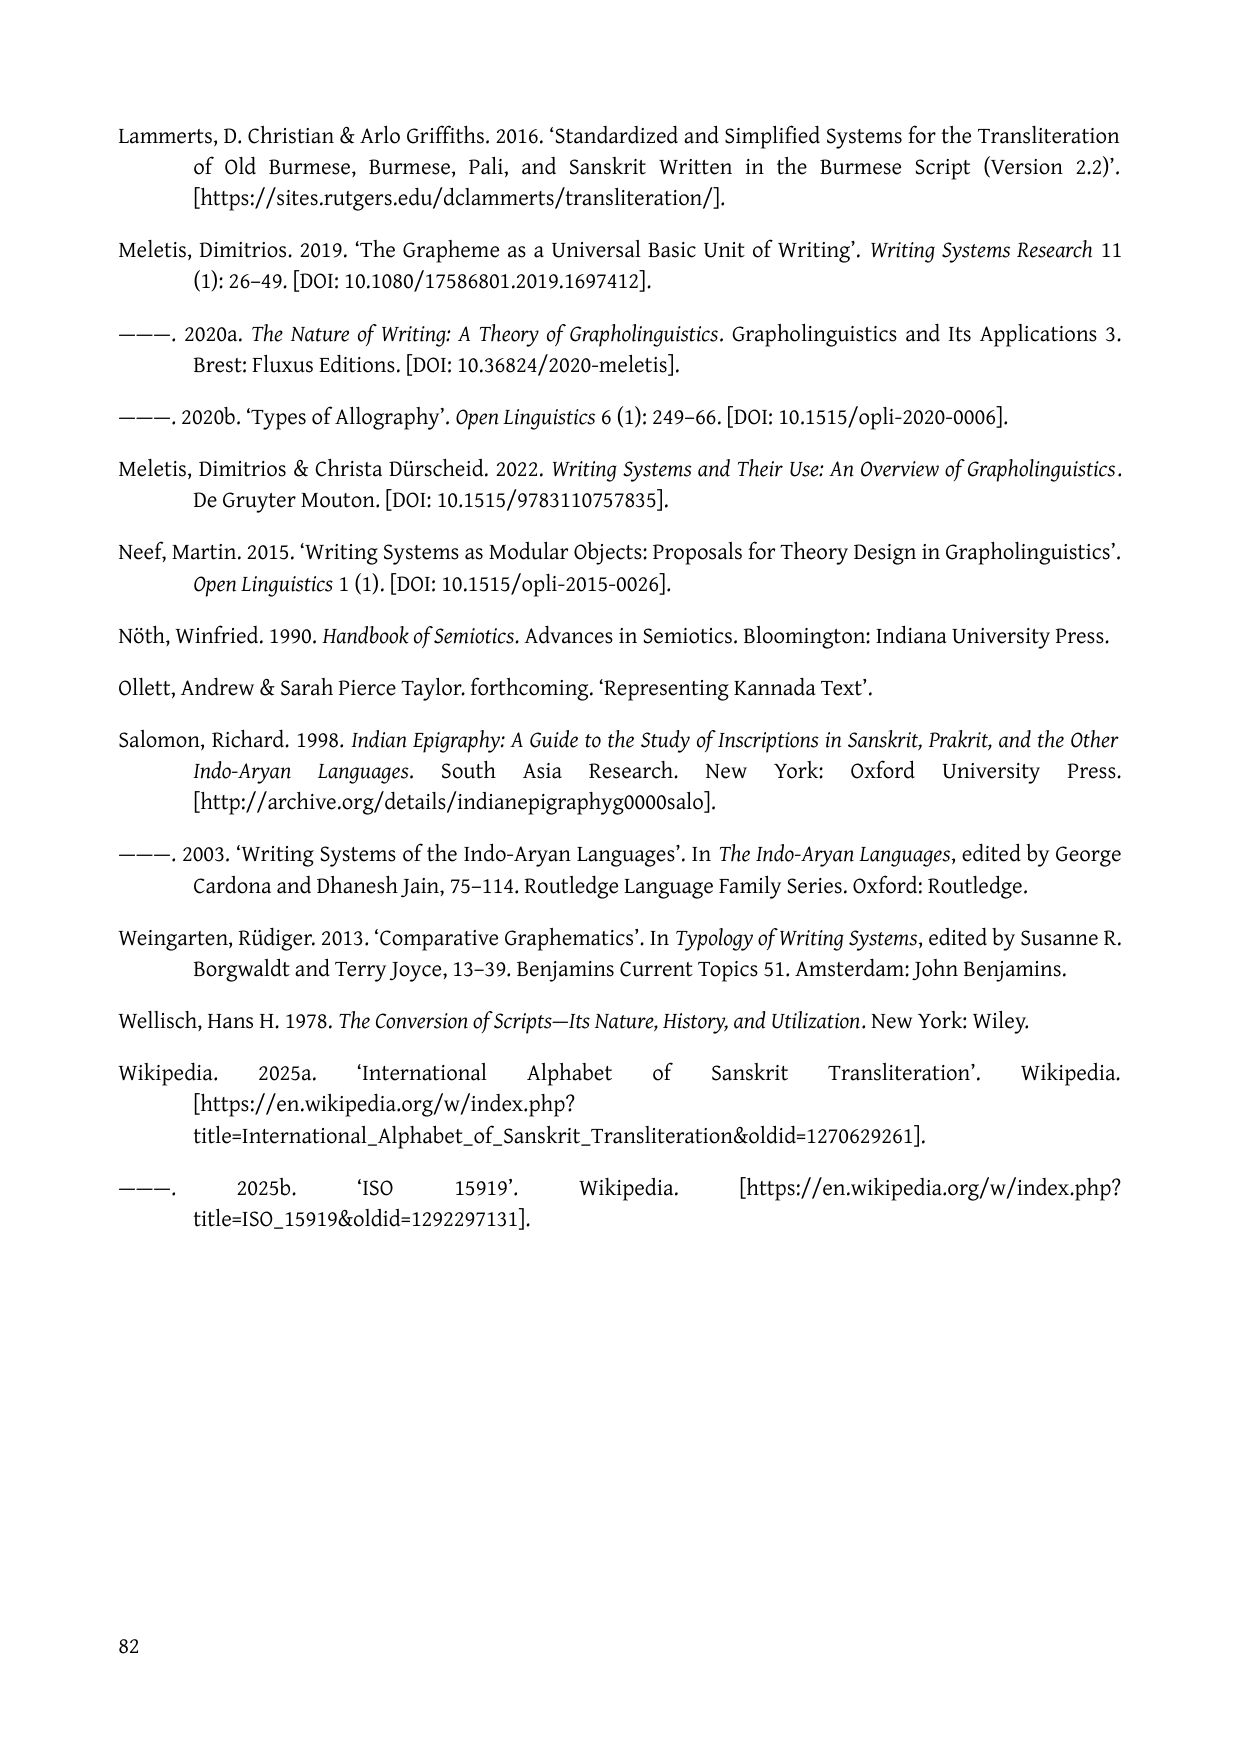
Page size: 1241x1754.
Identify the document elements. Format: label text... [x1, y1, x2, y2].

text ———. 2020a. The Nature of Writing: A Theory of Grapholinguistics. Grapholinguistics and Its Applications 3. Brest: Fluxus Editions. [DOI: 10.36824/2020-meletis]. [118, 316, 1122, 378]
text Lammerts, D. Christian & Arlo Griffiths. 2016. ‘Standardized and Simplified Systems for the Transliteration of Old Burmese, Burmese, Pali, and Sanskrit Written in the Burmese Script (Version 2.2)’. [https://sites.rutgers.edu/dclammerts/transliteration/]. [118, 118, 1122, 212]
text Nöth, Winfried. 1990. Handbook of Semiotics. Advances in Semiotics. Bloomington: Indiana University Press. [118, 618, 1122, 649]
text Salomon, Richard. 1998. Indian Epigraphy: A Guide to the Study of Inscriptions in Sanskrit, Prakrit, and the Other Indo-Aryan Languages. South Asia Research. New York: Oxford University Press. [http://archive.org/details/indianepigraphyg0000salo]. [118, 722, 1122, 816]
text Weingarten, Rüdiger. 2013. ‘Comparative Graphematics’. In Typology of Writing Systems, edited by Susanne R. Borgwaldt and Terry Joyce, 13–39. Benjamins Current Topics 51. Amsterdam: John Benjamins. [118, 920, 1122, 983]
text Meletis, Dimitrios. 2019. ‘The Grapheme as a Universal Basic Unit of Writing’. Writing Systems Research 11 (1): 26–49. [DOI: 10.1080/17586801.2019.1697412]. [118, 233, 1122, 295]
text ———. 2025b. ‘ISO 15919’. Wikipedia. [https://en.wikipedia.org/w/index.php?title=ISO_15919&oldid=1292297131]. [118, 1170, 1122, 1233]
text ———. 2020b. ‘Types of Allography’. Open Linguistics 6 (1): 249–66. [DOI: 10.1515/opli-2020-0006]. [118, 399, 1122, 431]
text Neef, Martin. 2015. ‘Writing Systems as Modular Objects: Proposals for Theory Design in Grapholinguistics’. Open Linguistics 1 (1). [DOI: 10.1515/opli-2015-0026]. [118, 535, 1122, 597]
text Meletis, Dimitrios & Christa Dürscheid. 2022. Writing Systems and Their Use: An Overview of Grapholinguistics. De Gruyter Mouton. [DOI: 10.1515/9783110757835]. [118, 451, 1122, 514]
text Wikipedia. 2025a. ‘International Alphabet of Sanskrit Transliteration’. Wikipedia. [https://en.wikipedia.org/w/index.php?title=International_Alphabet_of_Sanskrit_Transliteration&oldid=1270629261]. [118, 1056, 1122, 1149]
text ———. 2003. ‘Writing Systems of the Indo-Aryan Languages’. In The Indo-Aryan Languages, edited by George Cardona and Dhanesh Jain, 75–114. Routledge Language Family Series. Oxford: Routledge. [118, 837, 1122, 899]
text Ollett, Andrew & Sarah Pierce Taylor. forthcoming. ‘Representing Kannada Text’. [118, 670, 1122, 701]
text Wellisch, Hans H. 1978. The Conversion of Scripts—Its Nature, History, and Utilization. New York: Wiley. [118, 1003, 1122, 1035]
